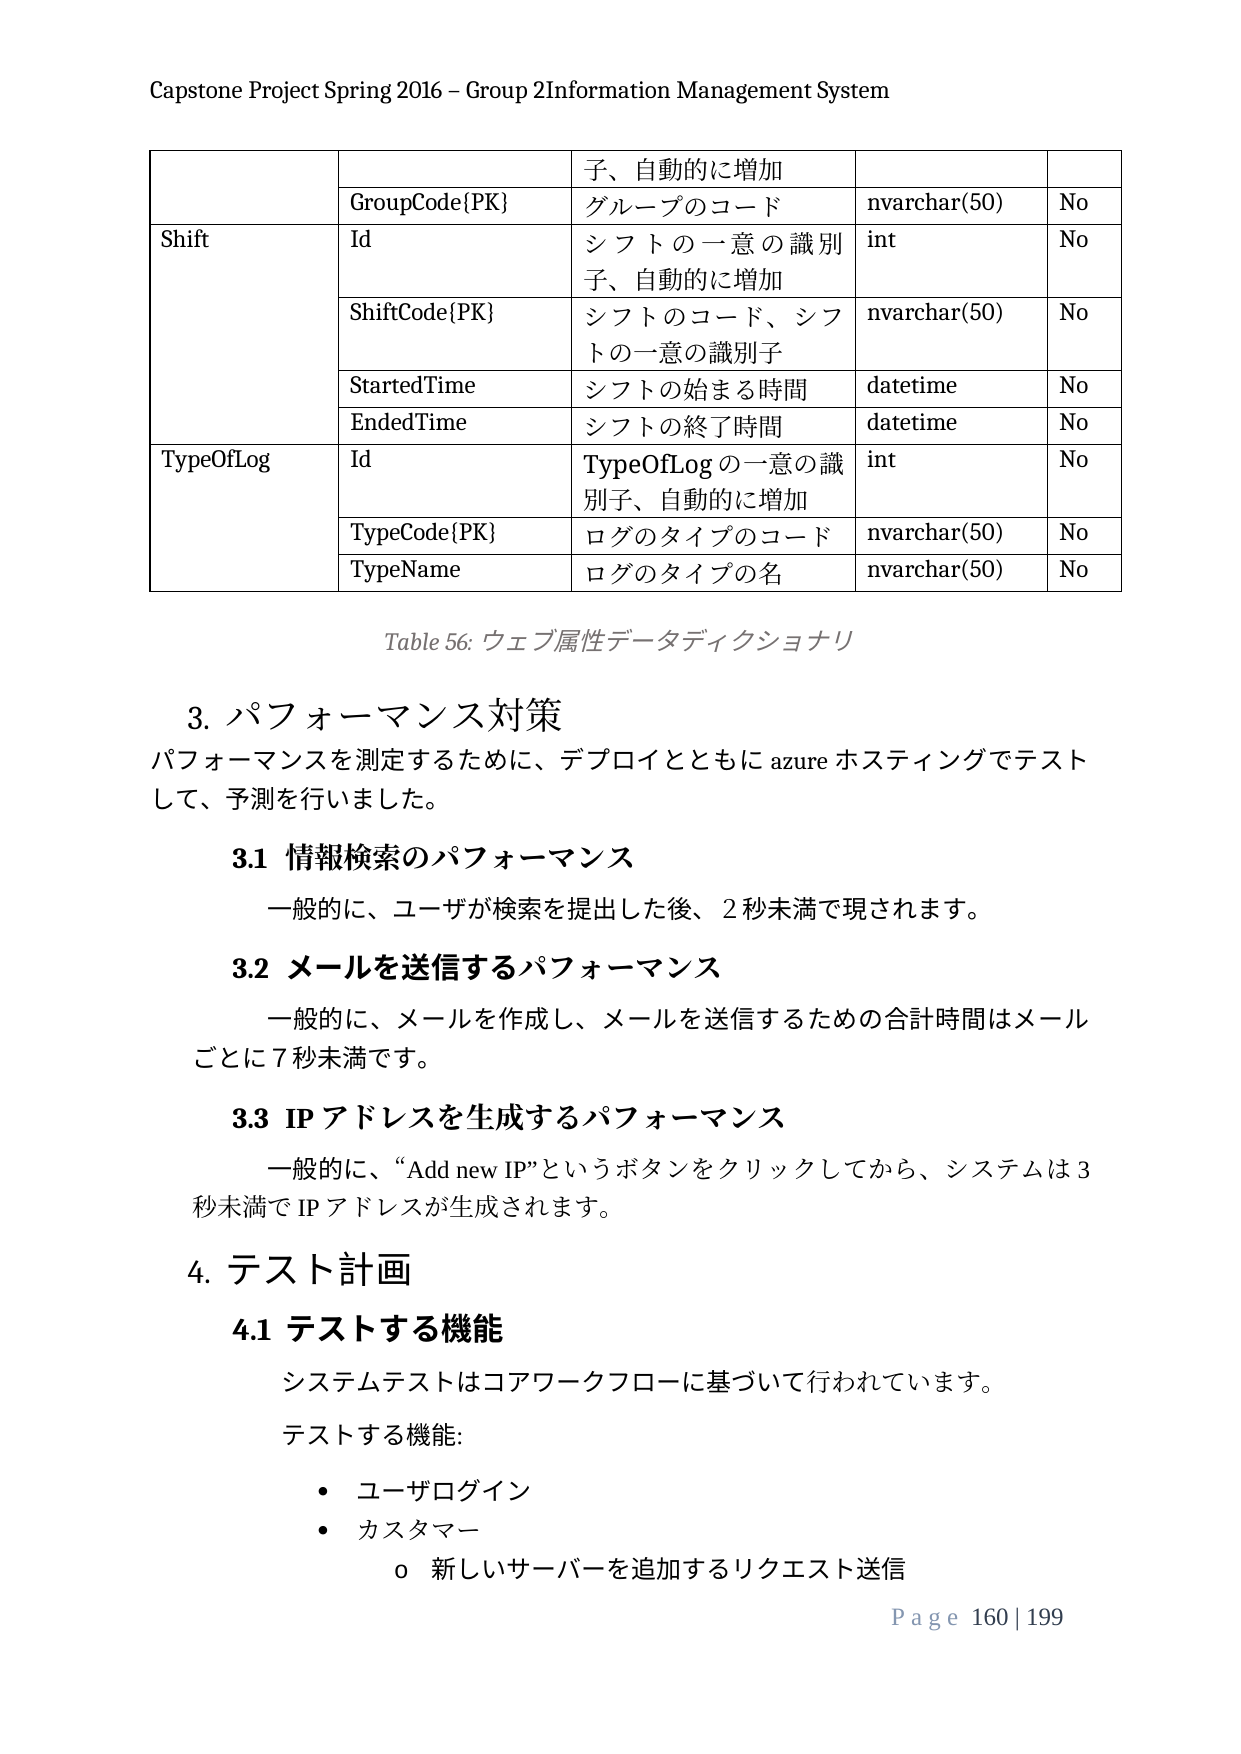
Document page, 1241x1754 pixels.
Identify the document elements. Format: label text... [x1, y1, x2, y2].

text システムテストはコアワークフローに基づいて行われています。 [281, 1362, 1090, 1398]
subtitle メールを送信するパフォーマンス [232, 945, 1090, 987]
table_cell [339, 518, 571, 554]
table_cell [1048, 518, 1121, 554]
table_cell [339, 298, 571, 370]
subtitle テスト計画 [187, 1243, 1090, 1294]
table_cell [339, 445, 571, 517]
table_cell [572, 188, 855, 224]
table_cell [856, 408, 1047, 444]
list 一般的に、ユーザが検索を提出した後、２秒未満で現されます。 [192, 889, 1090, 926]
list 一般的に、メールを作成し、メールを送信するための合計時間はメールごとに７秒未満です。 [192, 1000, 1090, 1075]
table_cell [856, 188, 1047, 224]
subtitle テストする機能 [232, 1307, 1090, 1350]
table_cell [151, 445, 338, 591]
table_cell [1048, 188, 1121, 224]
text Table 56: ウェブ属性データディクショナリ [150, 621, 1090, 657]
text テストする機能: [281, 1418, 1090, 1452]
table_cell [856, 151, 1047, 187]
subtitle パフォーマンス対策 [187, 686, 1090, 740]
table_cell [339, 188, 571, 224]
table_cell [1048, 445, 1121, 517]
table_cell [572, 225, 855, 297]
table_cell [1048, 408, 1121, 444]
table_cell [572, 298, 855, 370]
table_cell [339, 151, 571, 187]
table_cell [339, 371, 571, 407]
list ユーザログイン [319, 1471, 1090, 1508]
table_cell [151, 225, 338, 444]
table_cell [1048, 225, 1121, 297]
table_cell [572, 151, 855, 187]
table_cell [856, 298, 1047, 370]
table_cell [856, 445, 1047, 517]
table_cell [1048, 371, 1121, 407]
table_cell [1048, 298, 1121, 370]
list カスタマー [319, 1510, 1090, 1546]
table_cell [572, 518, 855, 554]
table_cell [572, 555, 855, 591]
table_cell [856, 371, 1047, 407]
subtitle 情報検索のパフォーマンス [232, 835, 1090, 877]
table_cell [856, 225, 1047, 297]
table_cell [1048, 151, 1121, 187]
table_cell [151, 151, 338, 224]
text パフォーマンスを測定するために、デプロイとともにazure ホスティングでテストして、予測を行いました。 [150, 740, 1090, 816]
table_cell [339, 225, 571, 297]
list 新しいサーバーを追加するリクエスト送信 [394, 1549, 1090, 1586]
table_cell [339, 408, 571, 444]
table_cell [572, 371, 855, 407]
subtitle IPアドレスを生成するパフォーマンス [232, 1095, 1090, 1137]
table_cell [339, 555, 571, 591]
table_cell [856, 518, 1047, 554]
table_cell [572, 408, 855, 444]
list 一般的に、“Add new IP”というボタンをクリックしてから、システムは3秒未満でIPアドレスが生成されます。 [192, 1149, 1090, 1224]
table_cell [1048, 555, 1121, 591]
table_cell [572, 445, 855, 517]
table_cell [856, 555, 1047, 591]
